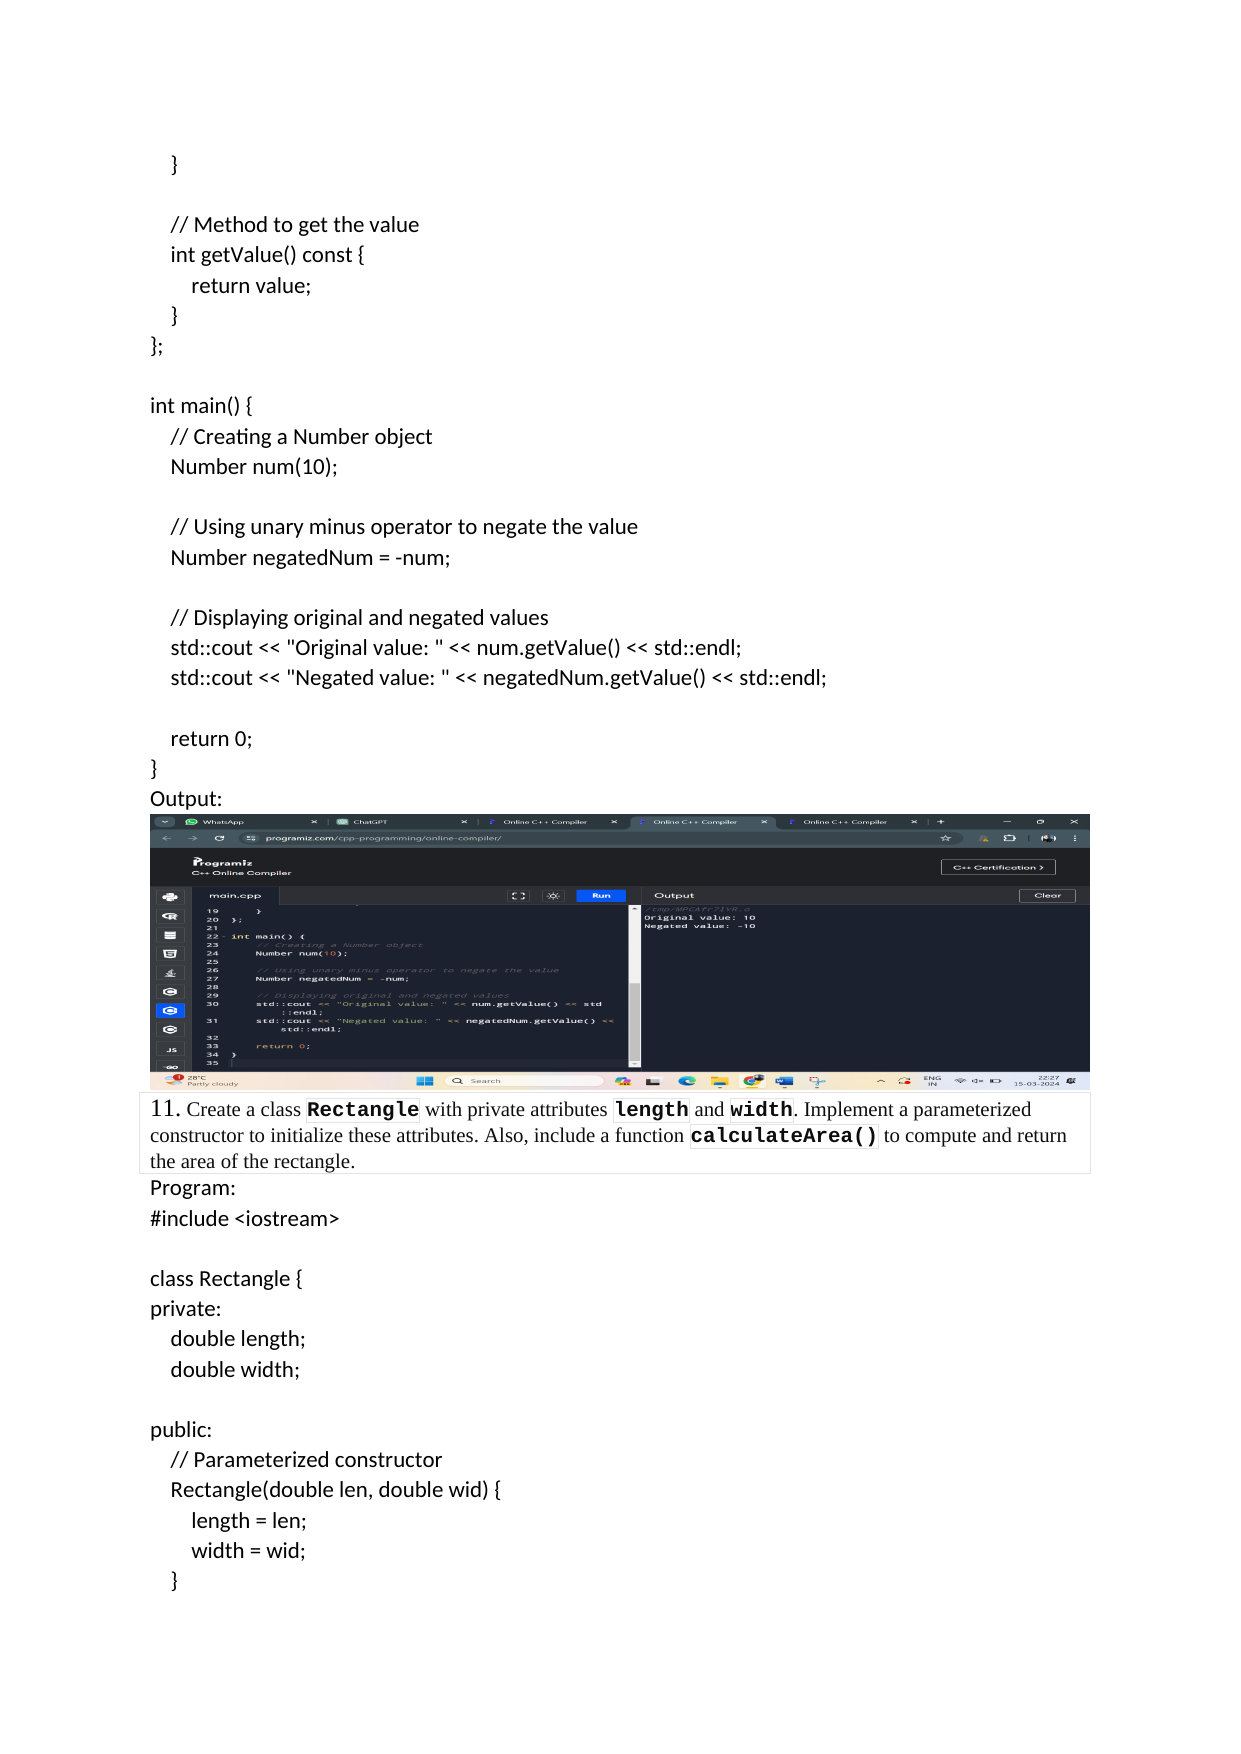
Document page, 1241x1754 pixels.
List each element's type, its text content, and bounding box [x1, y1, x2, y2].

text double width; [150, 1355, 1090, 1383]
text // Parameterized constructor [150, 1445, 1090, 1473]
text // Displaying original and negated values [150, 603, 1090, 631]
text Rectangle(double len, double wid) { [150, 1476, 1090, 1504]
text private: [150, 1294, 1090, 1322]
text // Creating a Number object [150, 422, 1090, 450]
text #include <iostream> [150, 1204, 1090, 1232]
text } [150, 301, 1090, 329]
text } [150, 1566, 1090, 1594]
text return value; [150, 271, 1090, 299]
text 11. Create a class Rectangle with private attributes length and width. Implement a parameterized constructor to initialize these attributes. Also, include a function calculateArea() to compute and return the area of the rectangle. [140, 1093, 1090, 1173]
text } [150, 150, 1090, 178]
text int main() { [150, 392, 1090, 420]
text Output: [150, 784, 1090, 812]
text } [150, 754, 1090, 782]
text int getValue() const { [150, 241, 1090, 269]
text Program: [150, 1174, 1090, 1202]
text return 0; [150, 724, 1090, 752]
text }; [150, 331, 1090, 359]
picture [150, 814, 1090, 1090]
text Number num(10); [150, 452, 1090, 480]
text width = wid; [150, 1536, 1090, 1564]
text length = len; [150, 1506, 1090, 1534]
text // Using unary minus operator to negate the value [150, 512, 1090, 541]
text std::cout << "Negated value: " << negatedNum.getValue() << std::endl; [150, 663, 1090, 692]
text Number negatedNum = -num; [150, 543, 1090, 571]
text std::cout << "Original value: " << num.getValue() << std::endl; [150, 633, 1090, 661]
text public: [150, 1415, 1090, 1443]
text double length; [150, 1324, 1090, 1353]
text class Rectangle { [150, 1264, 1090, 1292]
text // Method to get the value [150, 210, 1090, 238]
